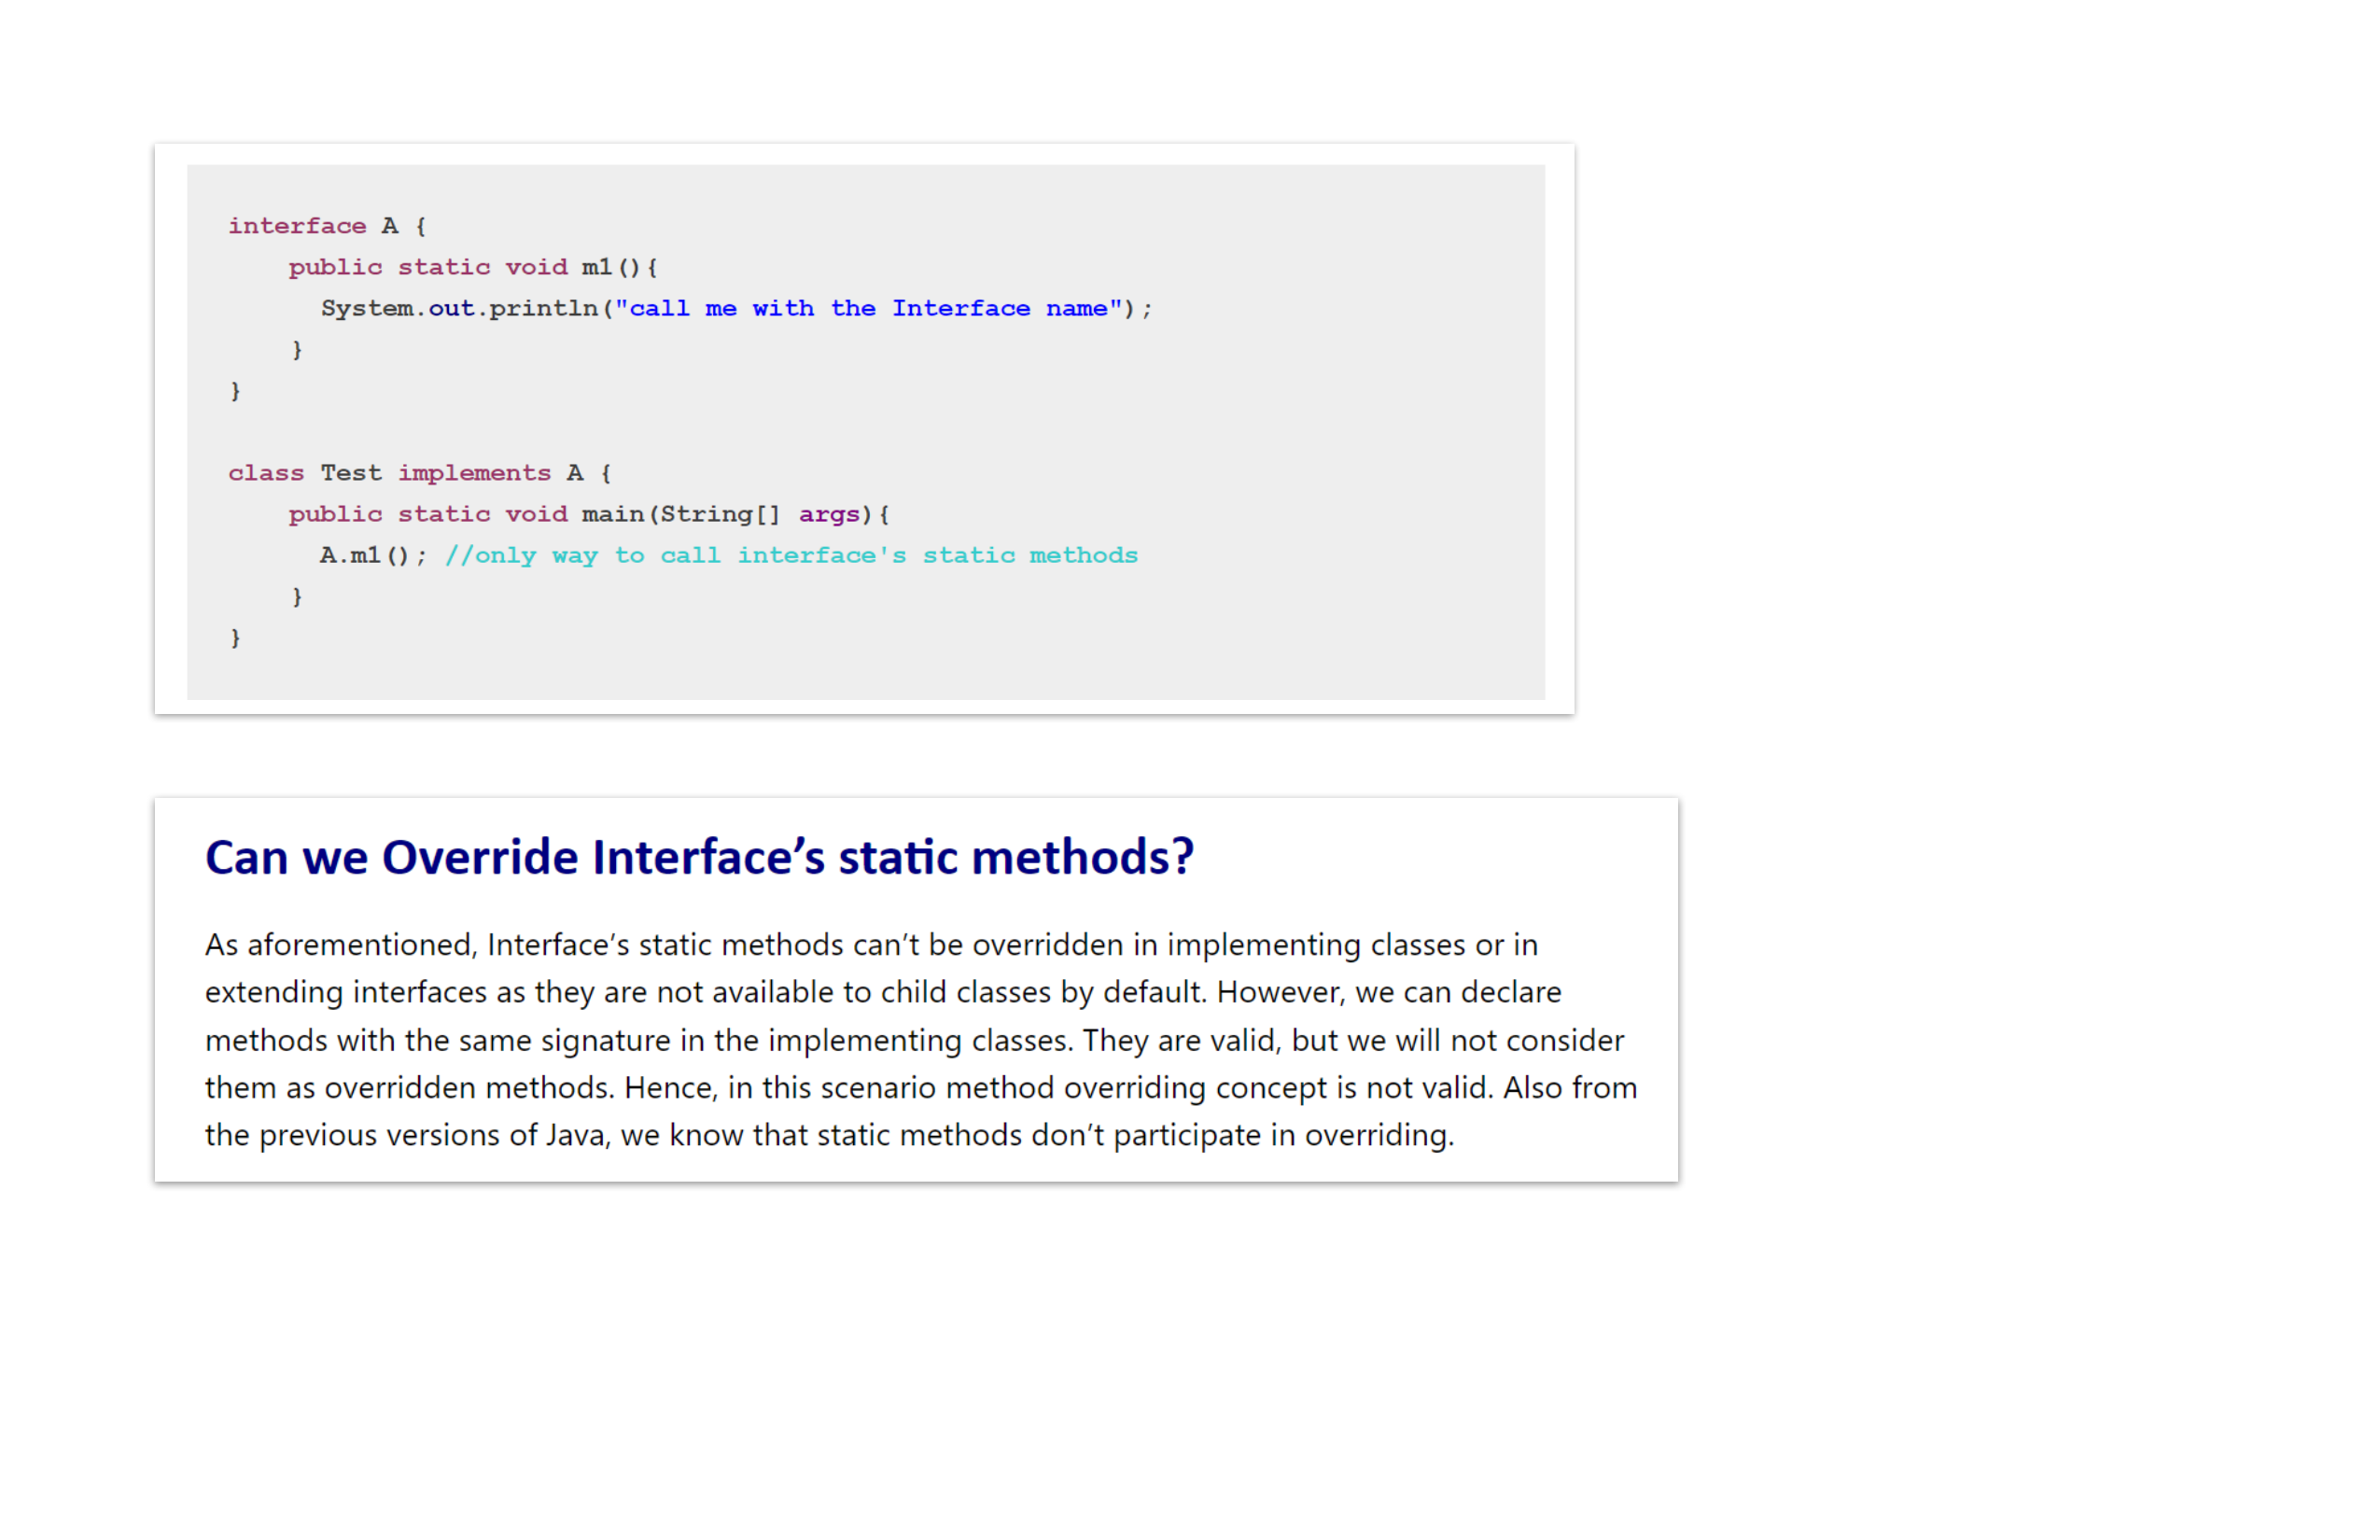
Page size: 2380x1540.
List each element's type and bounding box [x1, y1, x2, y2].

picture [168, 158, 1561, 700]
picture [168, 812, 1665, 1168]
